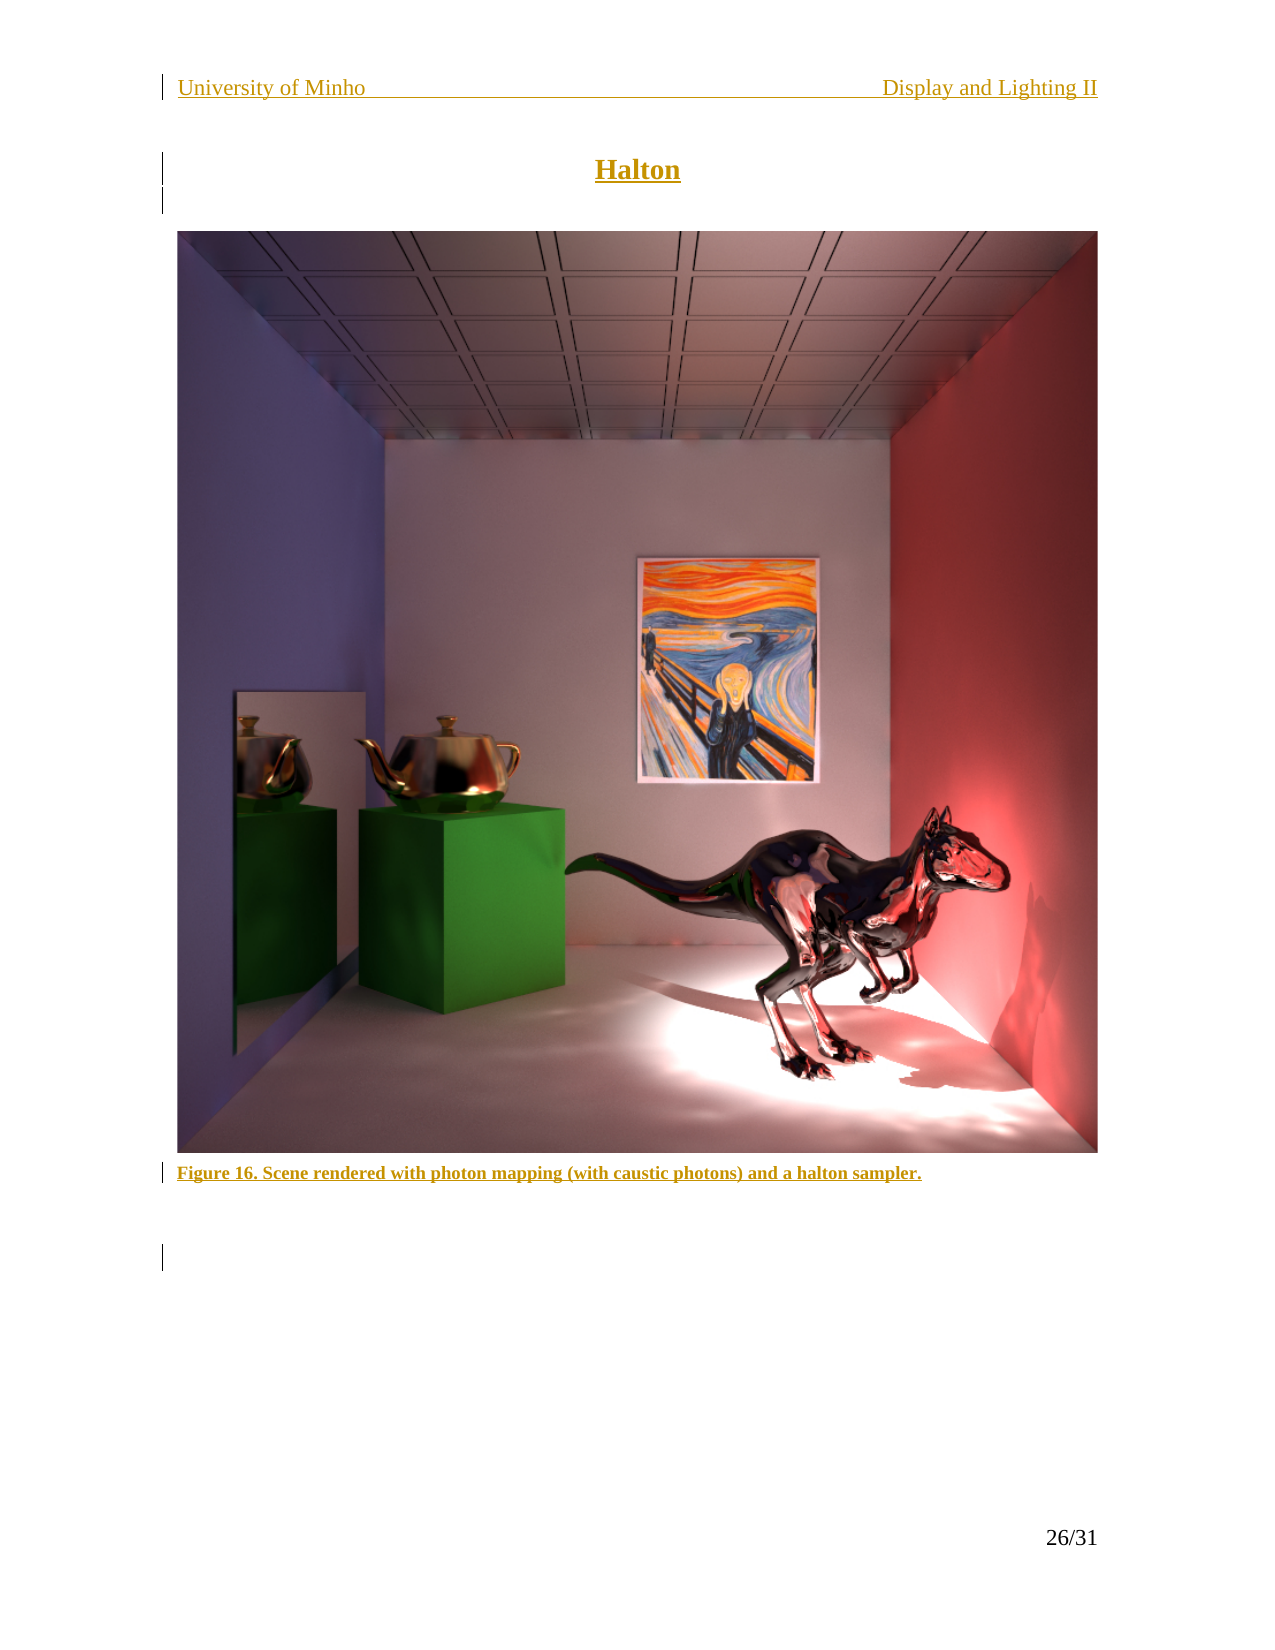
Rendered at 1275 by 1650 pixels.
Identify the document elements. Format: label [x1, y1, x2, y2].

picture [177, 231, 1098, 1153]
